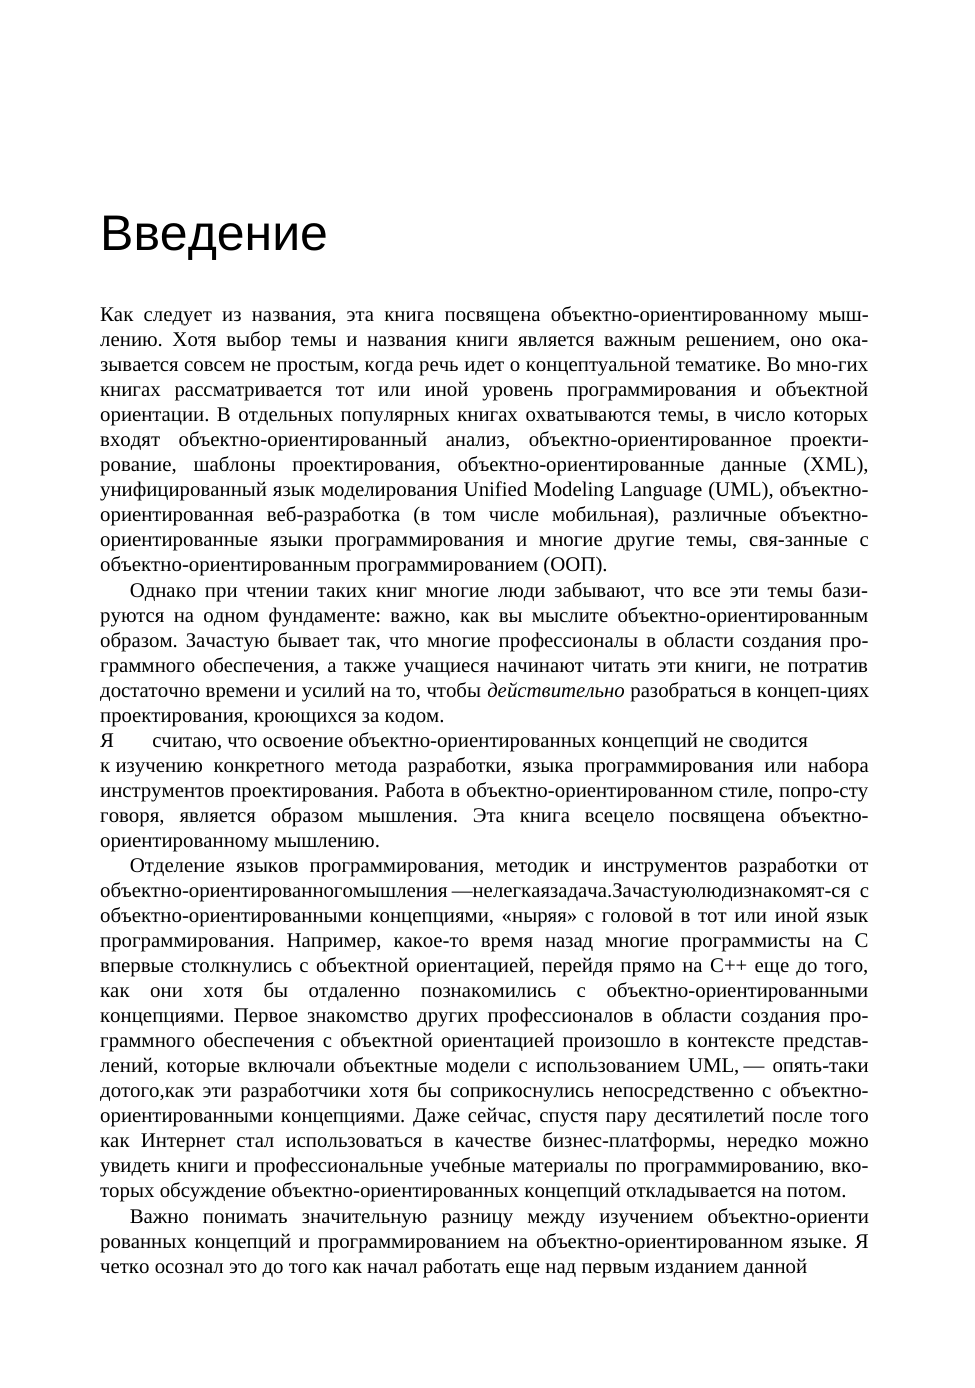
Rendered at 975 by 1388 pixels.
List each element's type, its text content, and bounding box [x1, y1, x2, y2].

text Важно понимать значительную разницу между изучением объектно-ориенти­ рованных концепций и программированием на объектно-ориентированном языке. Я четко осознал это до того как начал работать еще над первым изданием данной [100, 1204, 869, 1278]
list изучению конкретного метода разработки, языка программирования или набора инструментов проектирования. Работа в объектно-ориентированном стиле, попро-сту говоря, является образом мышления. Эта книга всецело посвящена объектно-ориентированному мышлению. [100, 753, 869, 852]
text Введение [100, 203, 869, 261]
text Как следует из названия, эта книга посвящена объектно-ориентированному мыш-лению. Хотя выбор темы и названия книги является важным решением, оно ока-зывается совсем не простым, когда речь идет о концептуальной тематике. Во мно-гих книгах рассматривается тот или иной уровень программирования и объектной ориентации. В отдельных популярных книгах охватываются темы, в число которых входят объектно-ориентированный анализ, объектно-ориентированное проекти-рование, шаблоны проектирования, объектно-ориентированные данные (XML), унифицированный язык моделирования Unified Modeling Language (UML), объектно-ориентированная веб-разработка (в том числе мобильная), различные объектно-ориентированные языки программирования и многие другие темы, свя-занные с объектно-ориентированным программированием (ООП). [100, 302, 869, 576]
text Отделение языков программирования, методик и инструментов разработки от объектно-ориентированногомышления —нелегкаязадача.Зачастуюлюдизнакомят-ся с объектно-ориентированными концепциями, «ныряя» с головой в тот или иной язык программирования. Например, какое-то время назад многие программисты на C впервые столкнулись с объектной ориентацией, перейдя прямо на C++ еще до того, как они хотя бы отдаленно познакомились с объектно-ориентированными концепциями. Первое знакомство других профессионалов в области создания про-граммного обеспечения с объектной ориентацией произошло в контексте представ-лений, которые включали объектные модели с использованием UML, — опять-таки дотого,как эти разработчики хотя бы соприкоснулись непосредственно с объектно-ориентированными концепциями. Даже сейчас, спустя пару десятилетий после того как Интернет стал использоваться в качестве бизнес-платформы, нередко можно увидеть книги и профессиональные учебные материалы по программированию, вко-торых обсуждение объектно-ориентированных концепций откладывается на потом. [100, 853, 869, 1202]
text Однако при чтении таких книг многие люди забывают, что все эти темы бази-руются на одном фундаменте: важно, как вы мыслите объектно-ориентированным образом. Зачастую бывает так, что многие профессионалы в области создания про-граммного обеспечения, а также учащиеся начинают читать эти книги, не потратив достаточно времени и усилий на то, чтобы действительно разобраться в концеп-циях проектирования, кроющихся за кодом. [100, 578, 869, 727]
list считаю, что освоение объектно-ориентированных концепций не сводится [100, 728, 869, 752]
